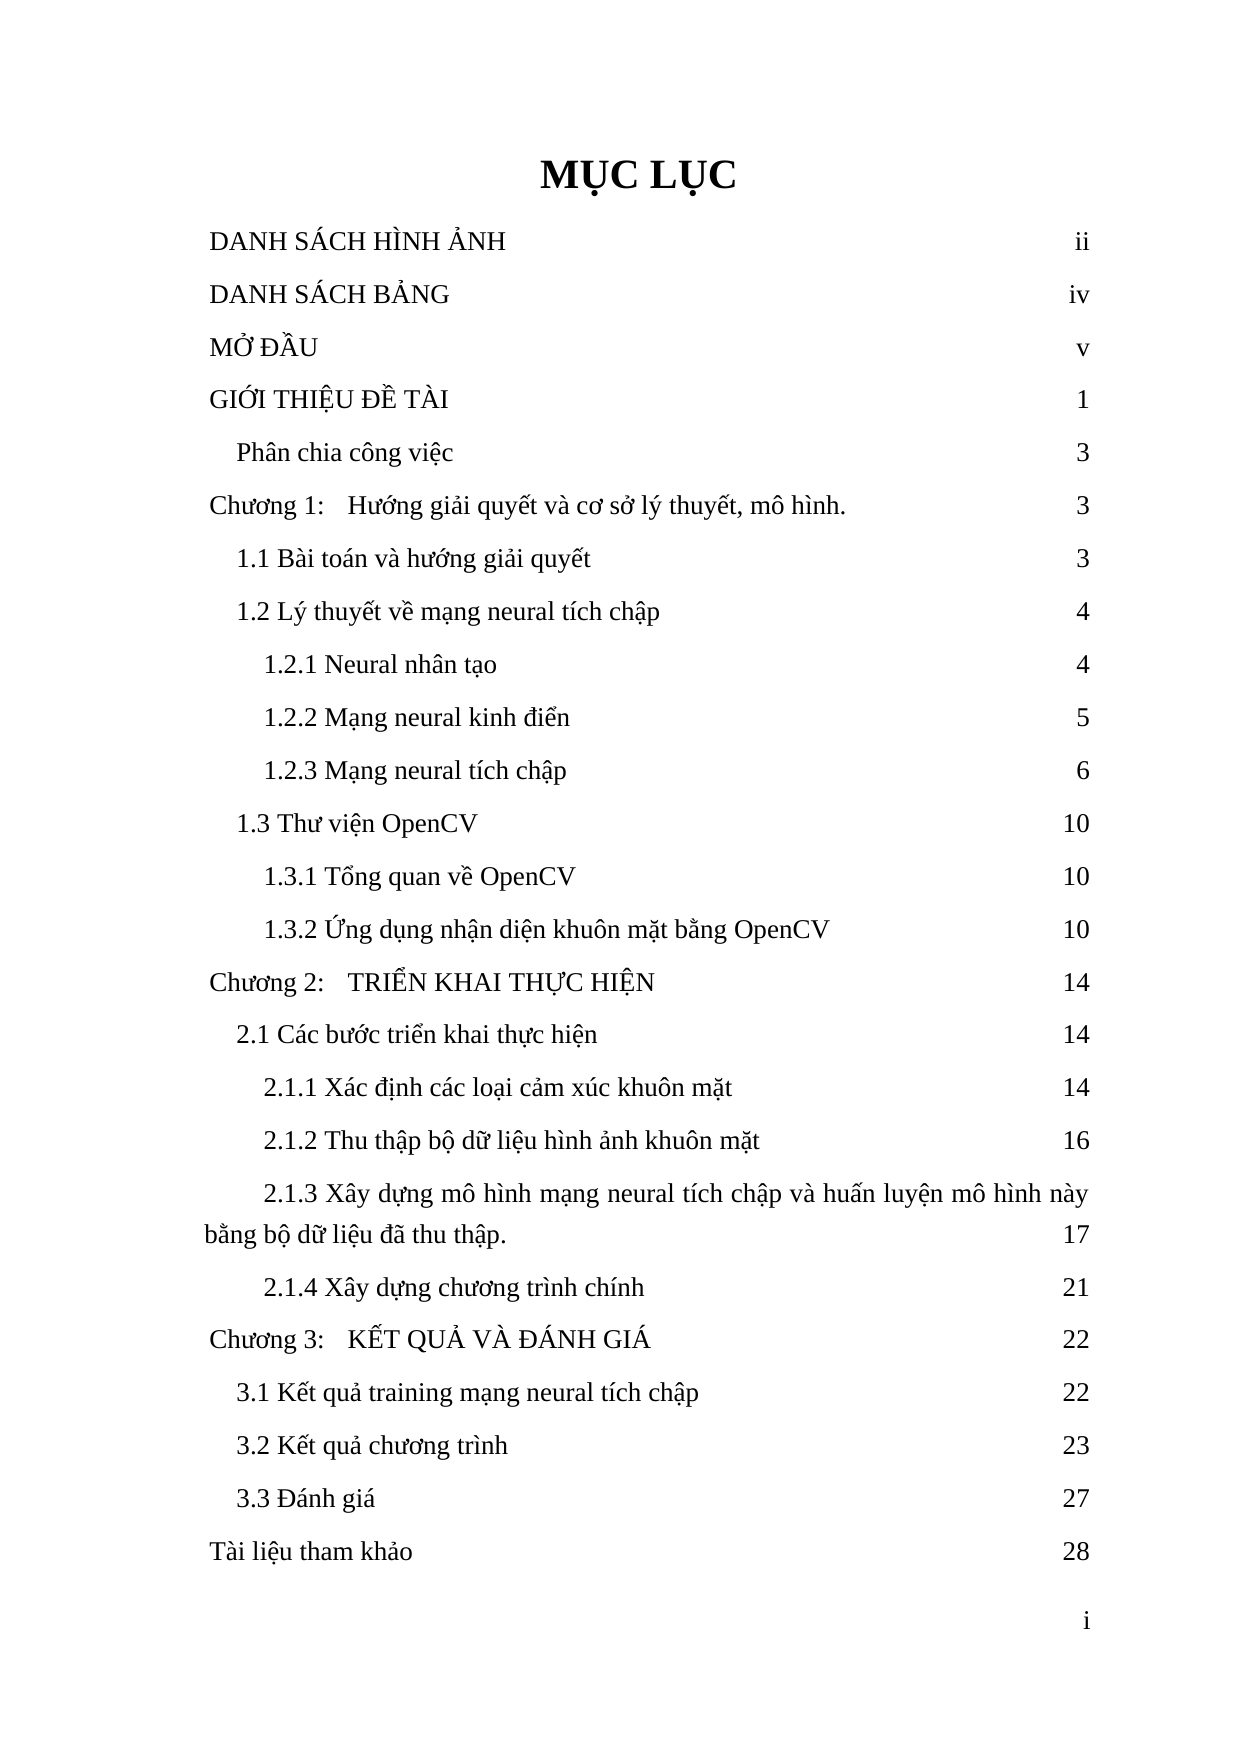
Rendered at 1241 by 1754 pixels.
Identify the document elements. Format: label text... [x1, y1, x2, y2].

subtitle MỤC LỤC [187, 150, 1090, 198]
